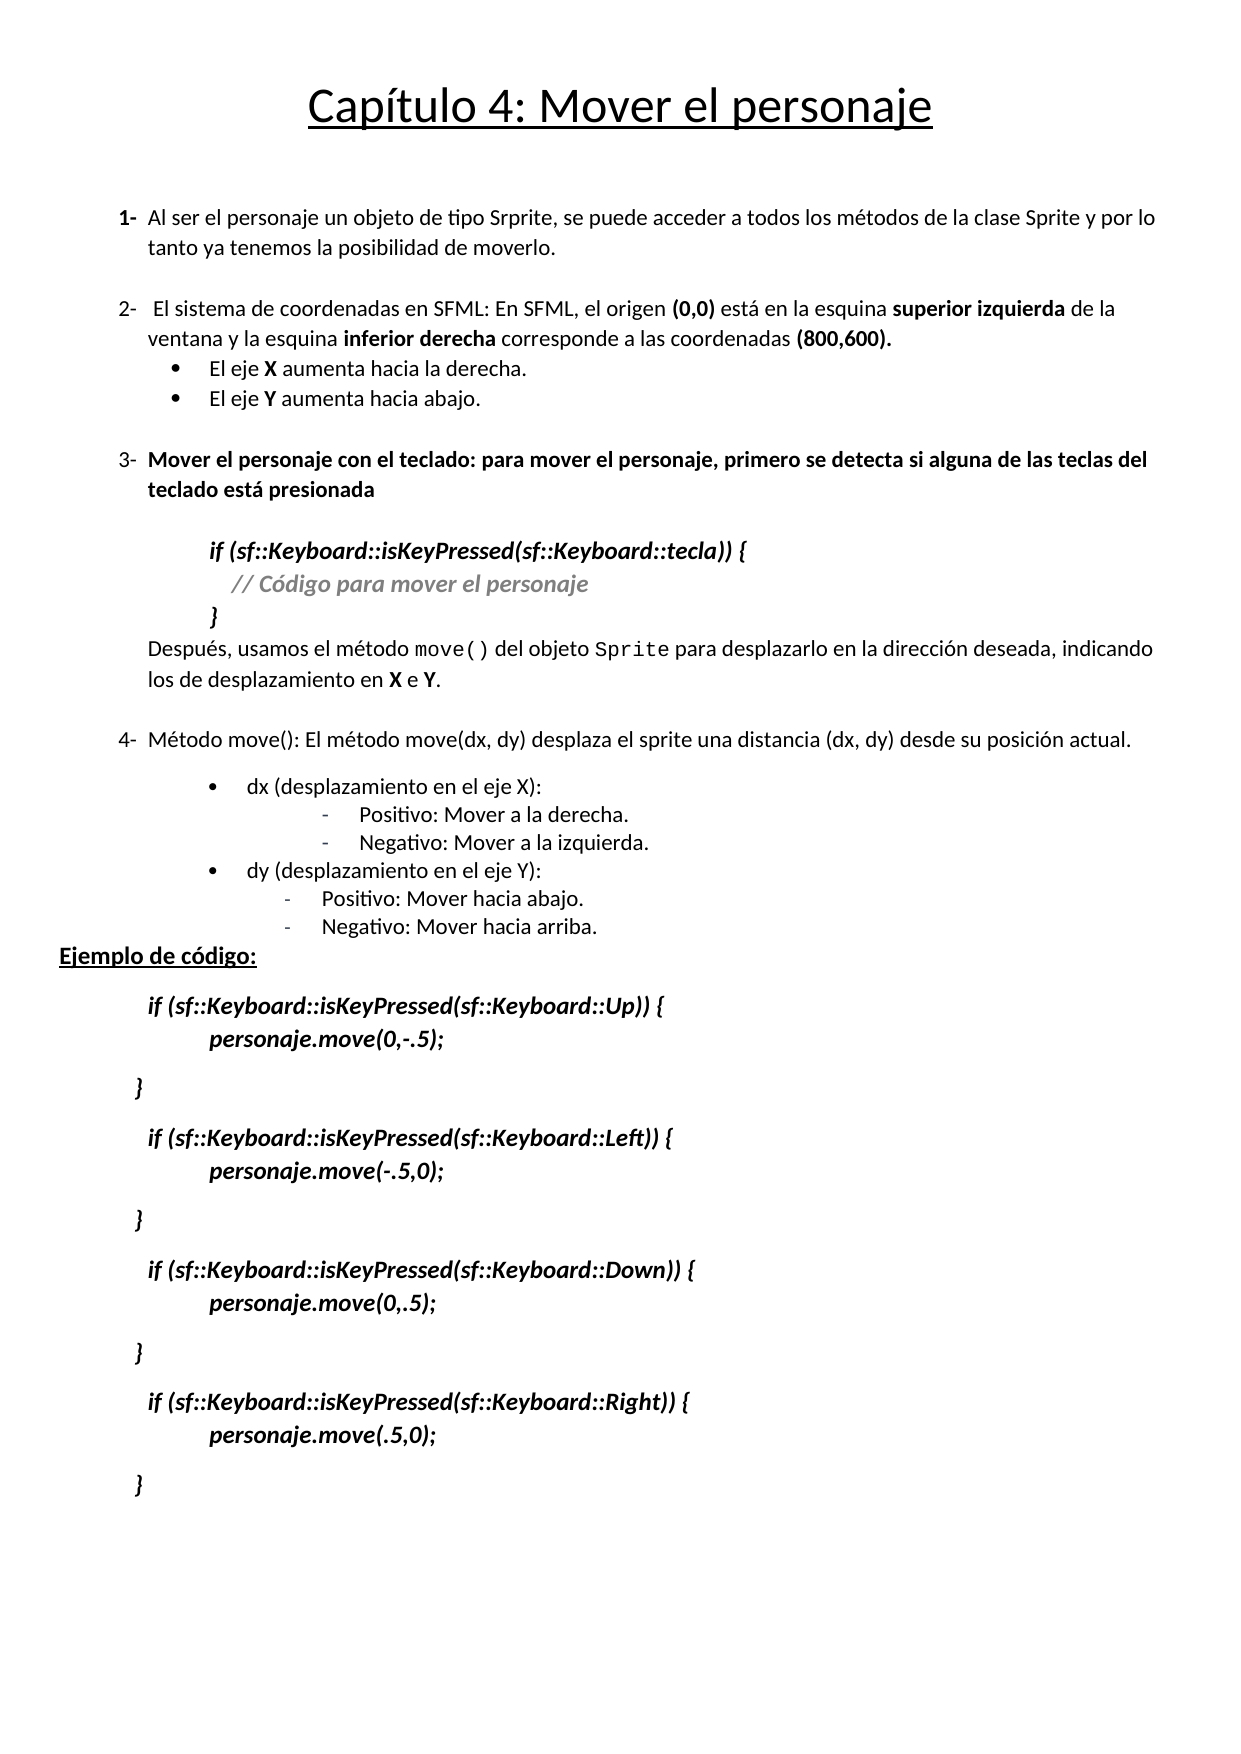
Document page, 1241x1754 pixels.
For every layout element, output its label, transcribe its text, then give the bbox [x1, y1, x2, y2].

list El sistema de coordenadas en SFML: En SFML, el origen (0,0) está en la esquina superior izquierda de la ventana y la esquina inferior derecha corresponde a las coordenadas (800,600). [118, 294, 1181, 352]
list personaje.move(0,.5); [148, 1287, 1181, 1318]
list Negativo: Mover hacia arriba. [284, 912, 1181, 940]
list Positivo: Mover a la derecha. [322, 800, 1181, 828]
list if (sf::Keyboard::isKeyPressed(sf::Keyboard::Right)) { [148, 1386, 1181, 1417]
list Mover el personaje con el teclado: para mover el personaje, primero se detecta si alguna de las teclas del teclado está presionada [118, 445, 1181, 503]
list El eje Y aumenta hacia abajo. [172, 384, 1181, 412]
text Ejemplo de código: [59, 940, 1181, 971]
list if (sf::Keyboard::isKeyPressed(sf::Keyboard::Left)) { [148, 1122, 1181, 1153]
text } [59, 1072, 1181, 1103]
list Método move(): El método move(dx, dy) desplaza el sprite una distancia (dx, dy) desde su posición actual. [118, 725, 1181, 753]
list if (sf::Keyboard::isKeyPressed(sf::Keyboard::Down)) { [148, 1254, 1181, 1285]
list if (sf::Keyboard::isKeyPressed(sf::Keyboard::tecla)) { [209, 536, 1181, 566]
list dy (desplazamiento en el eje Y): [209, 856, 1181, 884]
list Negativo: Mover a la izquierda. [322, 828, 1181, 856]
list Al ser el personaje un objeto de tipo Srprite, se puede acceder a todos los métodos de la clase Sprite y por lo tanto ya tenemos la posibilidad de moverlo. [118, 203, 1181, 261]
list personaje.move(0,-.5); [148, 1023, 1181, 1053]
list // Código para mover el personaje [209, 568, 1181, 599]
list personaje.move(-.5,0); [148, 1155, 1181, 1186]
list Positivo: Mover hacia abajo. [284, 884, 1181, 912]
list personaje.move(.5,0); [148, 1419, 1181, 1450]
list if (sf::Keyboard::isKeyPressed(sf::Keyboard::Up)) { [148, 990, 1181, 1021]
text } [59, 1204, 1181, 1235]
list dx (desplazamiento en el eje X): [209, 772, 1181, 800]
list Después, usamos el método move() del objeto Sprite para desplazarlo en la dirección deseada, indicando los de desplazamiento en X e Y. [148, 634, 1181, 693]
text } [59, 1337, 1181, 1367]
list } [209, 601, 1181, 632]
list El eje X aumenta hacia la derecha. [172, 354, 1181, 382]
text } [59, 1469, 1181, 1499]
text Capítulo 4: Mover el personaje [59, 74, 1181, 135]
